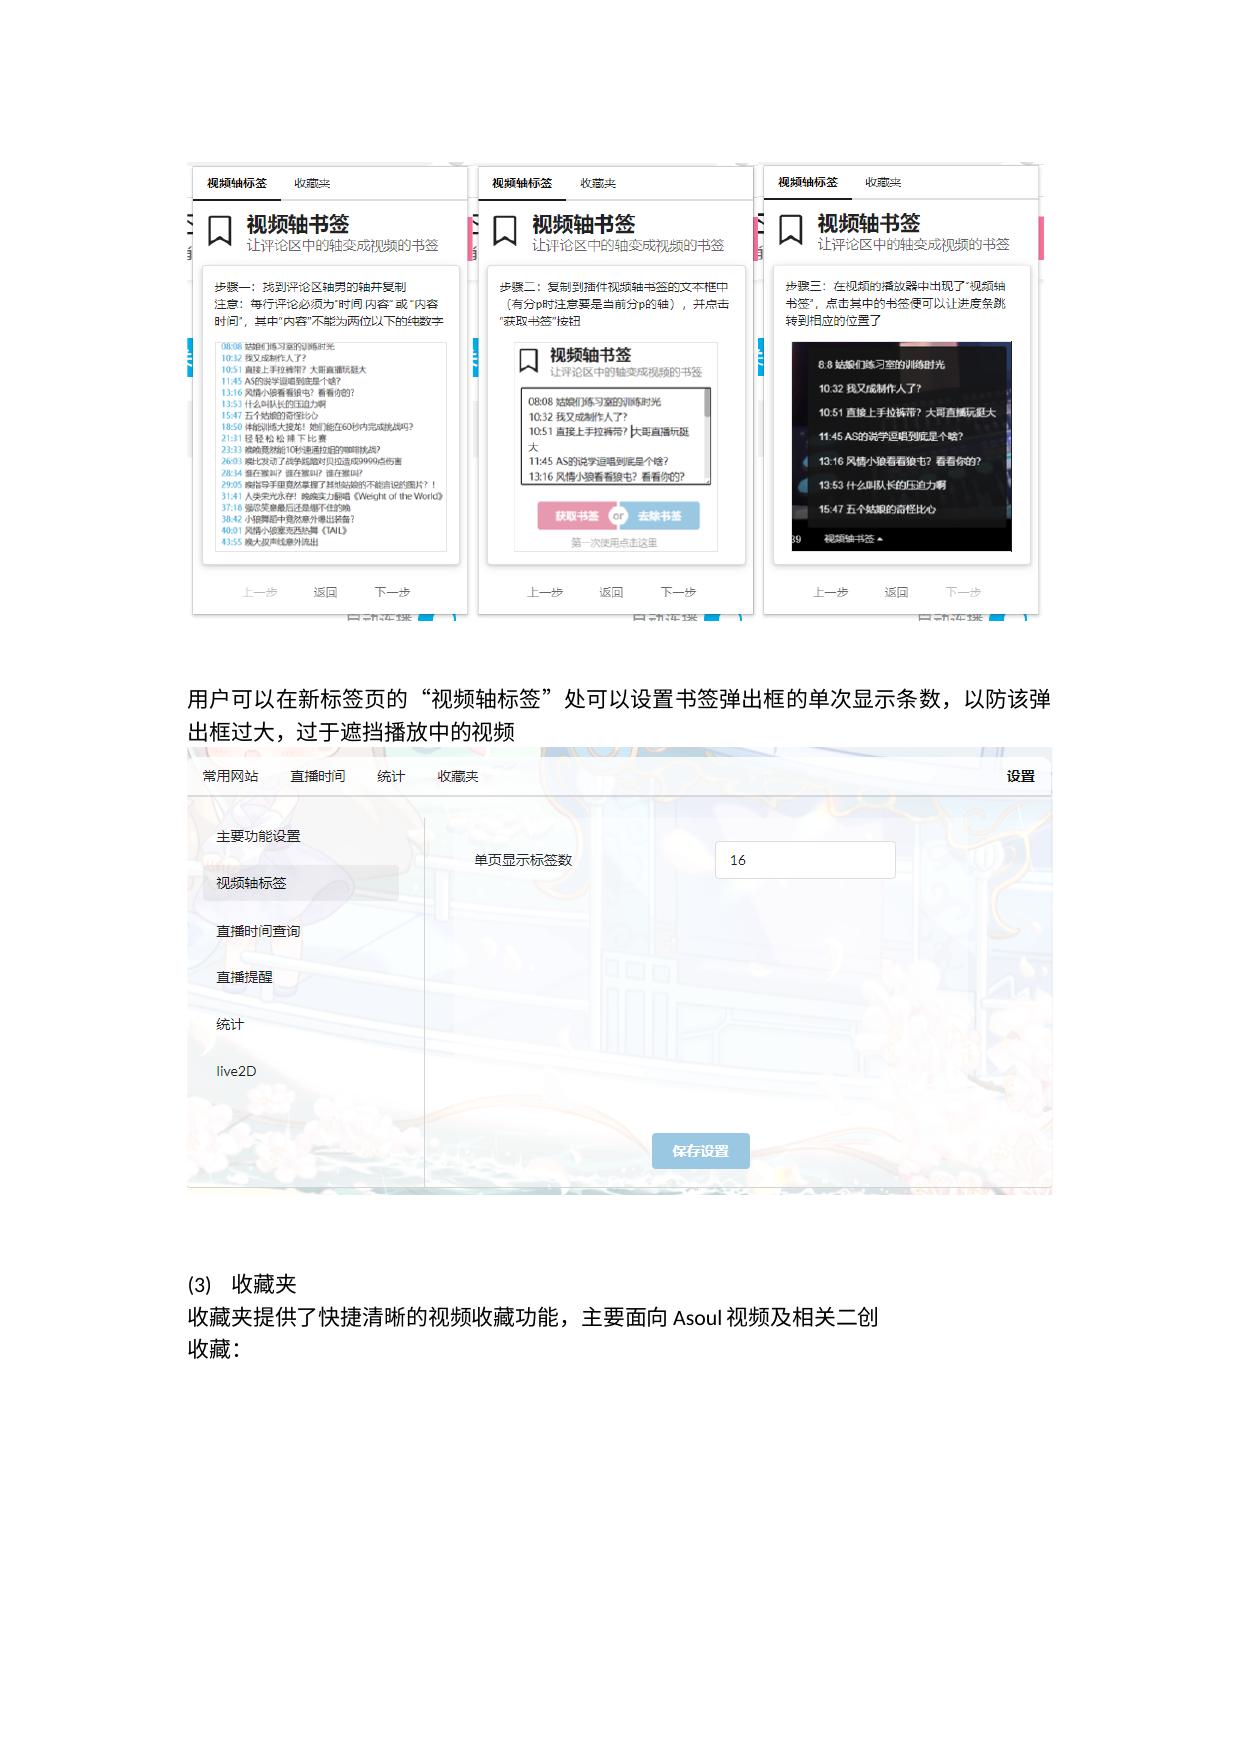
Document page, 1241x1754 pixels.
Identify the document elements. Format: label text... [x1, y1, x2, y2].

text 用户可以在新标签页的“视频轴标签”处可以设置书签弹出框的单次显示条数，以防该弹出框过大，过于遮挡播放中的视频 [187, 682, 1053, 747]
text 收藏夹提供了快捷清晰的视频收藏功能，主要面向Asoul视频及相关二创 [187, 1299, 1053, 1332]
picture [187, 162, 1044, 621]
list 收藏夹 [187, 1267, 1053, 1299]
picture [187, 747, 1053, 1195]
text 收藏： [187, 1332, 1053, 1364]
